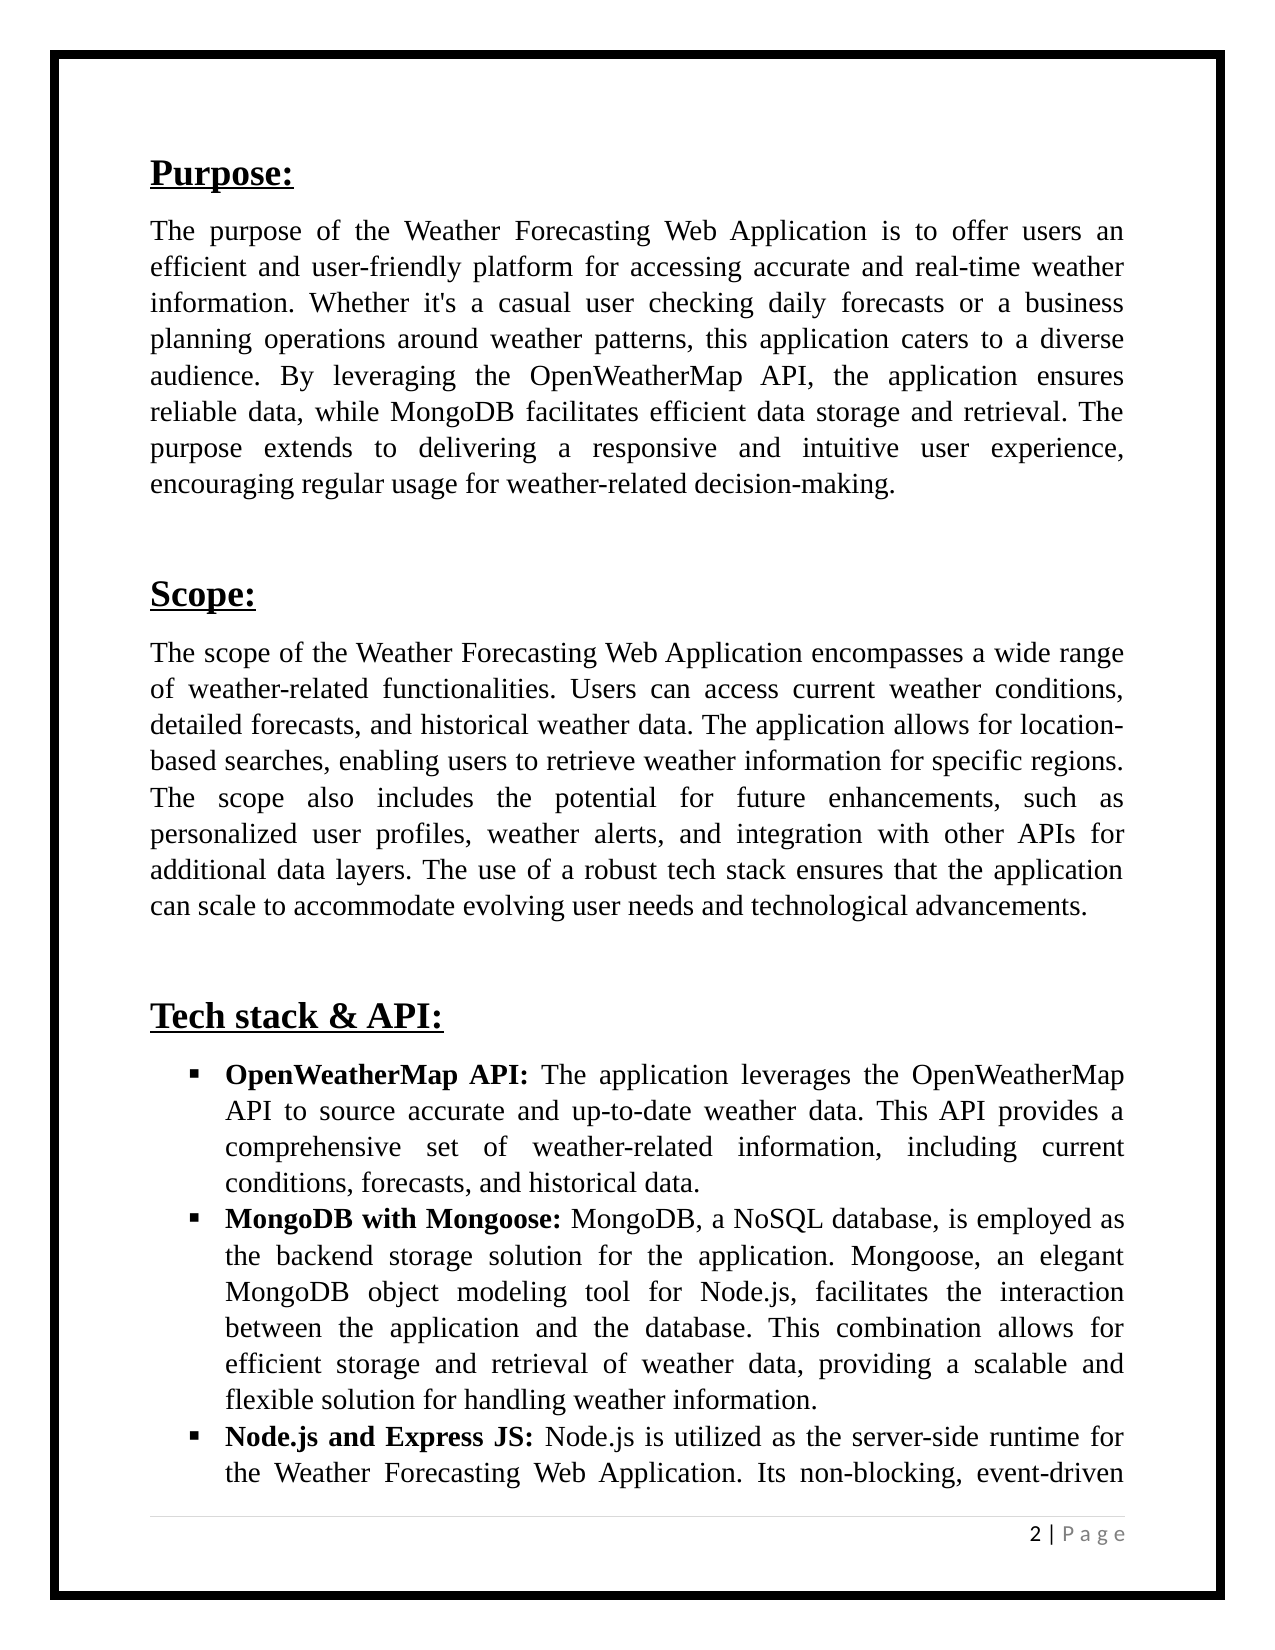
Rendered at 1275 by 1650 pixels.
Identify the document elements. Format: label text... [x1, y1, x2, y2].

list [187, 1419, 1125, 1488]
list OpenWeatherMap API: The application leverages the OpenWeatherMap API to source accurate and up-to-date weather data. This API provides a comprehensive set of weather-related information, including current conditions, forecasts, and historical data. [187, 1057, 1125, 1199]
text Scope: [150, 572, 1125, 615]
text Purpose: [150, 150, 1125, 193]
text Tech stack & API: [150, 994, 1125, 1037]
list MongoDB with Mongoose: MongoDB, a NoSQL database, is employed as the backend storage solution for the application. Mongoose, an elegant MongoDB object modeling tool for Node.js, facilitates the interaction between the application and the database. This combination allows for efficient storage and retrieval of weather data, providing a scalable and flexible solution for handling weather information. [187, 1202, 1125, 1416]
text The purpose of the Weather Forecasting Web Application is to offer users an efficient and user-friendly platform for accessing accurate and real-time weather information. Whether it's a casual user checking daily forecasts or a business planning operations around weather patterns, this application caters to a diverse audience. By leveraging the OpenWeatherMap API, the application ensures reliable data, while MongoDB facilitates efficient data storage and retrieval. The purpose extends to delivering a responsive and intuitive user experience, encouraging regular usage for weather-related decision-making. [150, 213, 1125, 500]
text The scope of the Weather Forecasting Web Application encompasses a wide range of weather-related functionalities. Users can access current weather conditions, detailed forecasts, and historical weather data. The application allows for location-based searches, enabling users to retrieve weather information for specific regions. The scope also includes the potential for future enhancements, such as personalized user profiles, weather alerts, and integration with other APIs for additional data layers. The use of a robust tech stack ensures that the application can scale to accommodate evolving user needs and technological advancements. [150, 635, 1125, 922]
